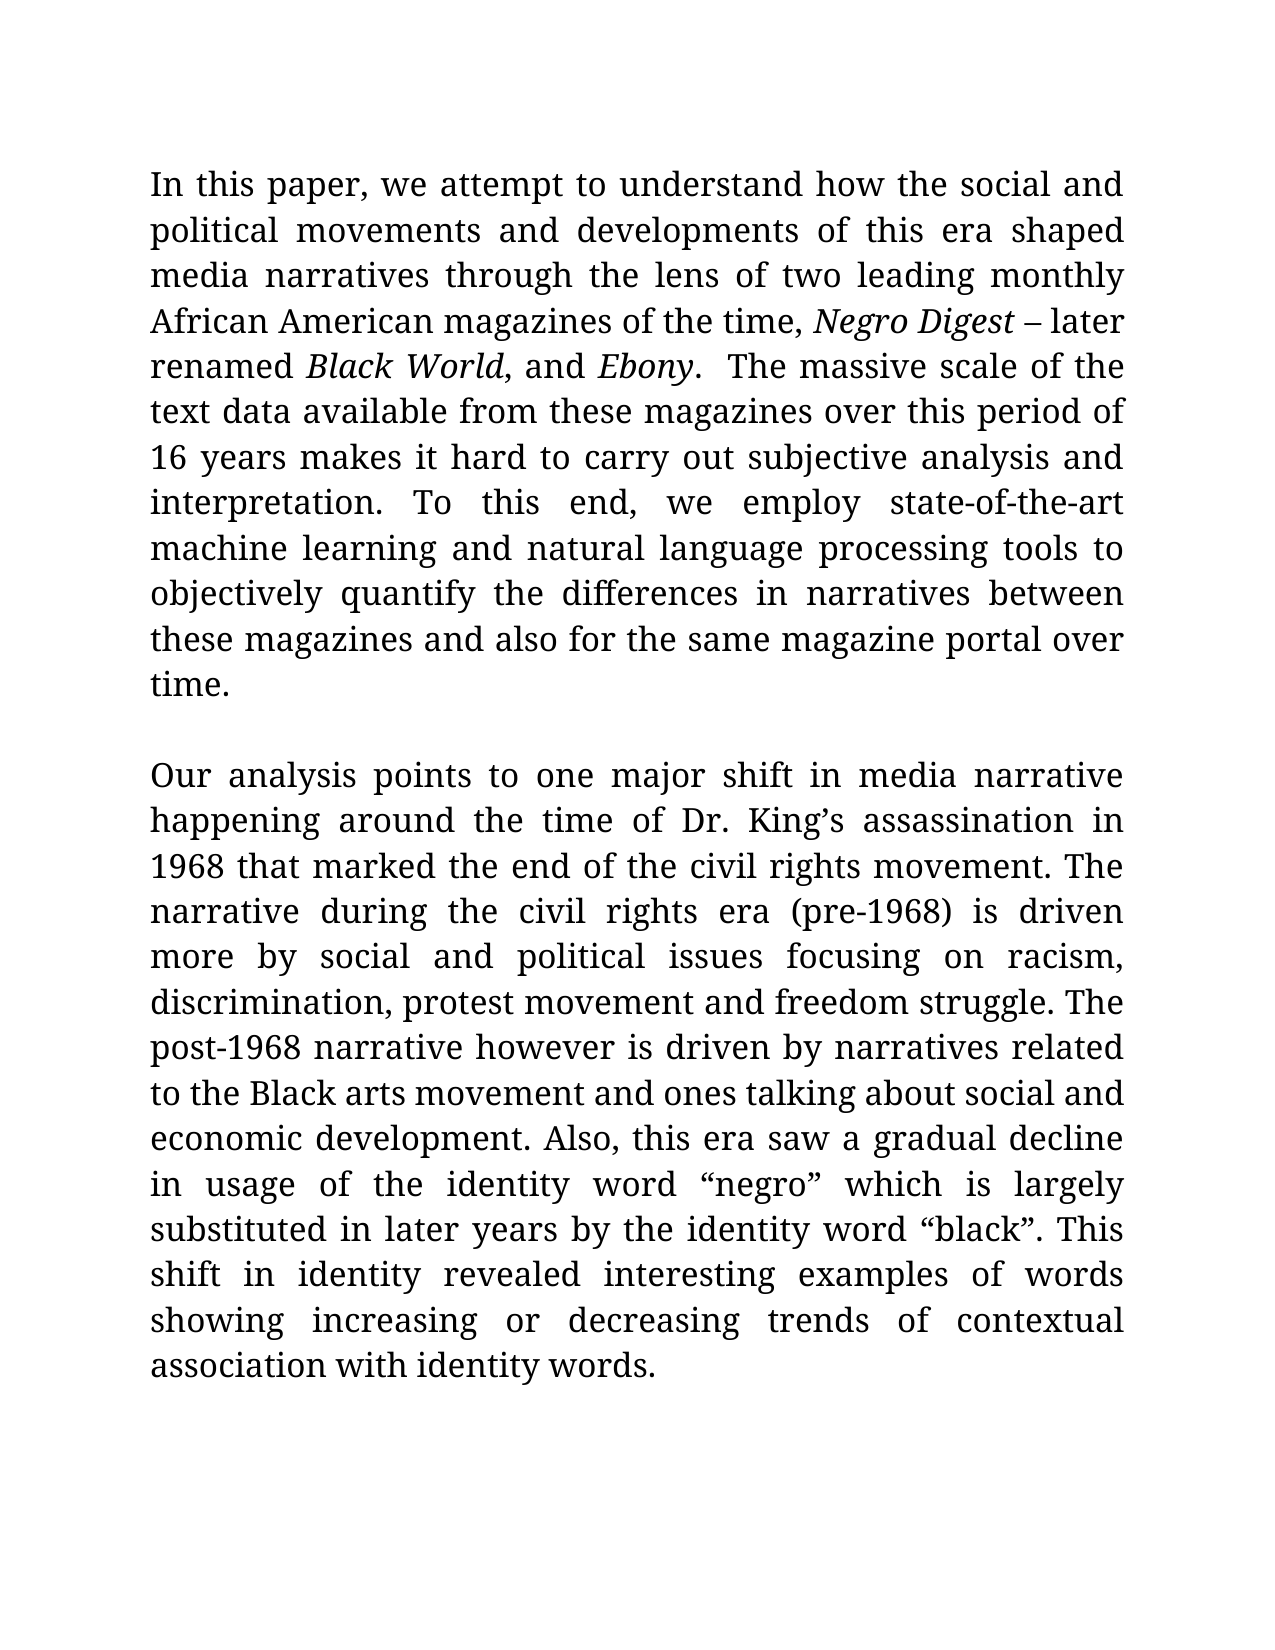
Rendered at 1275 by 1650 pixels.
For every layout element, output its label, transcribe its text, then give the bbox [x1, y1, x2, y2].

text In this paper, we attempt to understand how the social and political movements and developments of this era shaped media narratives through the lens of two leading monthly African American magazines of the time, Negro Digest – later renamed Black World, and Ebony. The massive scale of the text data available from these magazines over this period of 16 years makes it hard to carry out subjective analysis and interpretation. To this end, we employ state-of-the-art machine learning and natural language processing tools to objectively quantify the differences in narratives between these magazines and also for the same magazine portal over time. [150, 161, 1125, 706]
text Our analysis points to one major shift in media narrative happening around the time of Dr. King’s assassination in 1968 that marked the end of the civil rights movement. The narrative during the civil rights era (pre-1968) is driven more by social and political issues focusing on racism, discrimination, protest movement and freedom struggle. The post-1968 narrative however is driven by narratives related to the Black arts movement and ones talking about social and economic development. Also, this era saw a gradual decline in usage of the identity word “negro” which is largely substituted in later years by the identity word “black”. This shift in identity revealed interesting examples of words showing increasing or decreasing trends of contextual association with identity words. [150, 752, 1125, 1387]
